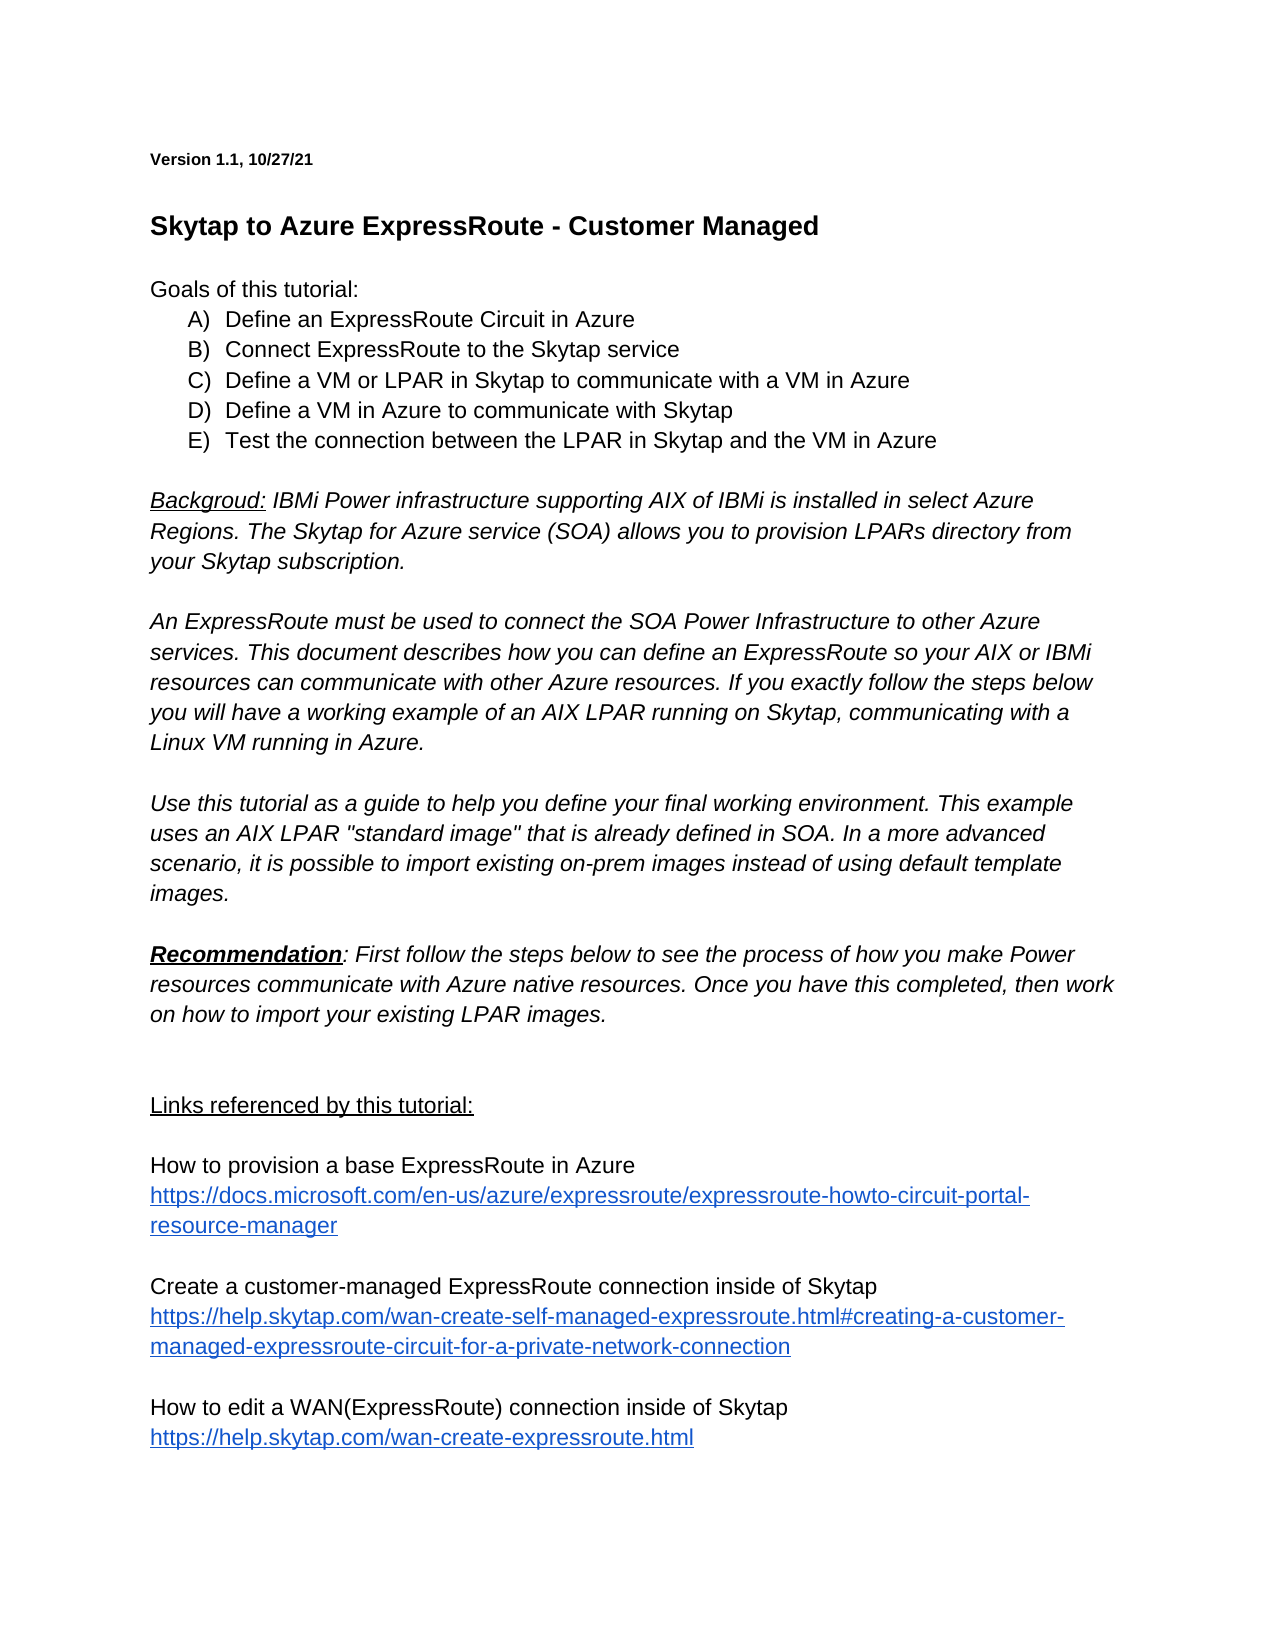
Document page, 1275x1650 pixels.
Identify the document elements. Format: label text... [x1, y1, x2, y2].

text Backgroud: IBMi Power infrastructure supporting AIX of IBMi is installed in select Azure Regions. The Skytap for Azure service (SOA) allows you to provision LPARs directory from your Skytap subscription. [150, 487, 1125, 604]
text Goals of this tutorial: [150, 276, 1125, 302]
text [150, 1424, 1125, 1480]
text Version 1.1, 10/27/21 Skytap to Azure ExpressRoute - Customer Managed [150, 150, 1125, 241]
text Links referenced by this tutorial: How to provision a base ExpressRoute in Azure [150, 1092, 1125, 1178]
text An ExpressRoute must be used to connect the SOA Power Infrastructure to other Azure services. This document describes how you can define an ExpressRoute so your AIX or IBMi resources can communicate with other Azure resources. If you exactly follow the steps below you will have a working example of an AIX LPAR running on Skytap, communicating with a Linux VM running in Azure. Use this tutorial as a guide to help you define your final working environment. This example uses an AIX LPAR "standard image" that is already defined in SOA. In a more advanced scenario, it is possible to import existing on-prem images instead of using default template images. Recommendation: First follow the steps below to see the process of how you make Power resources communicate with Azure native resources. Once you have this completed, then work on how to import your existing LPAR images. [150, 608, 1125, 1057]
list Define a VM in Azure to communicate with Skytap [187, 397, 1125, 423]
list Define a VM or LPAR in Skytap to communicate with a VM in Azure [187, 367, 1125, 393]
text https://docs.microsoft.com/en-us/azure/expressroute/expressroute-howto-circuit-portal-resource-manager Create a customer-managed ExpressRoute connection inside of Skytap [150, 1182, 1125, 1299]
list Test the connection between the LPAR in Skytap and the VM in Azure [187, 427, 1125, 453]
list Connect ExpressRoute to the Skytap service [187, 336, 1125, 363]
text https://help.skytap.com/wan-create-self-managed-expressroute.html#creating-a-customer-managed-expressroute-circuit-for-a-private-network-connection How to edit a WAN(ExpressRoute) connection inside of Skytap [150, 1303, 1125, 1420]
list Define an ExpressRoute Circuit in Azure [187, 306, 1125, 332]
